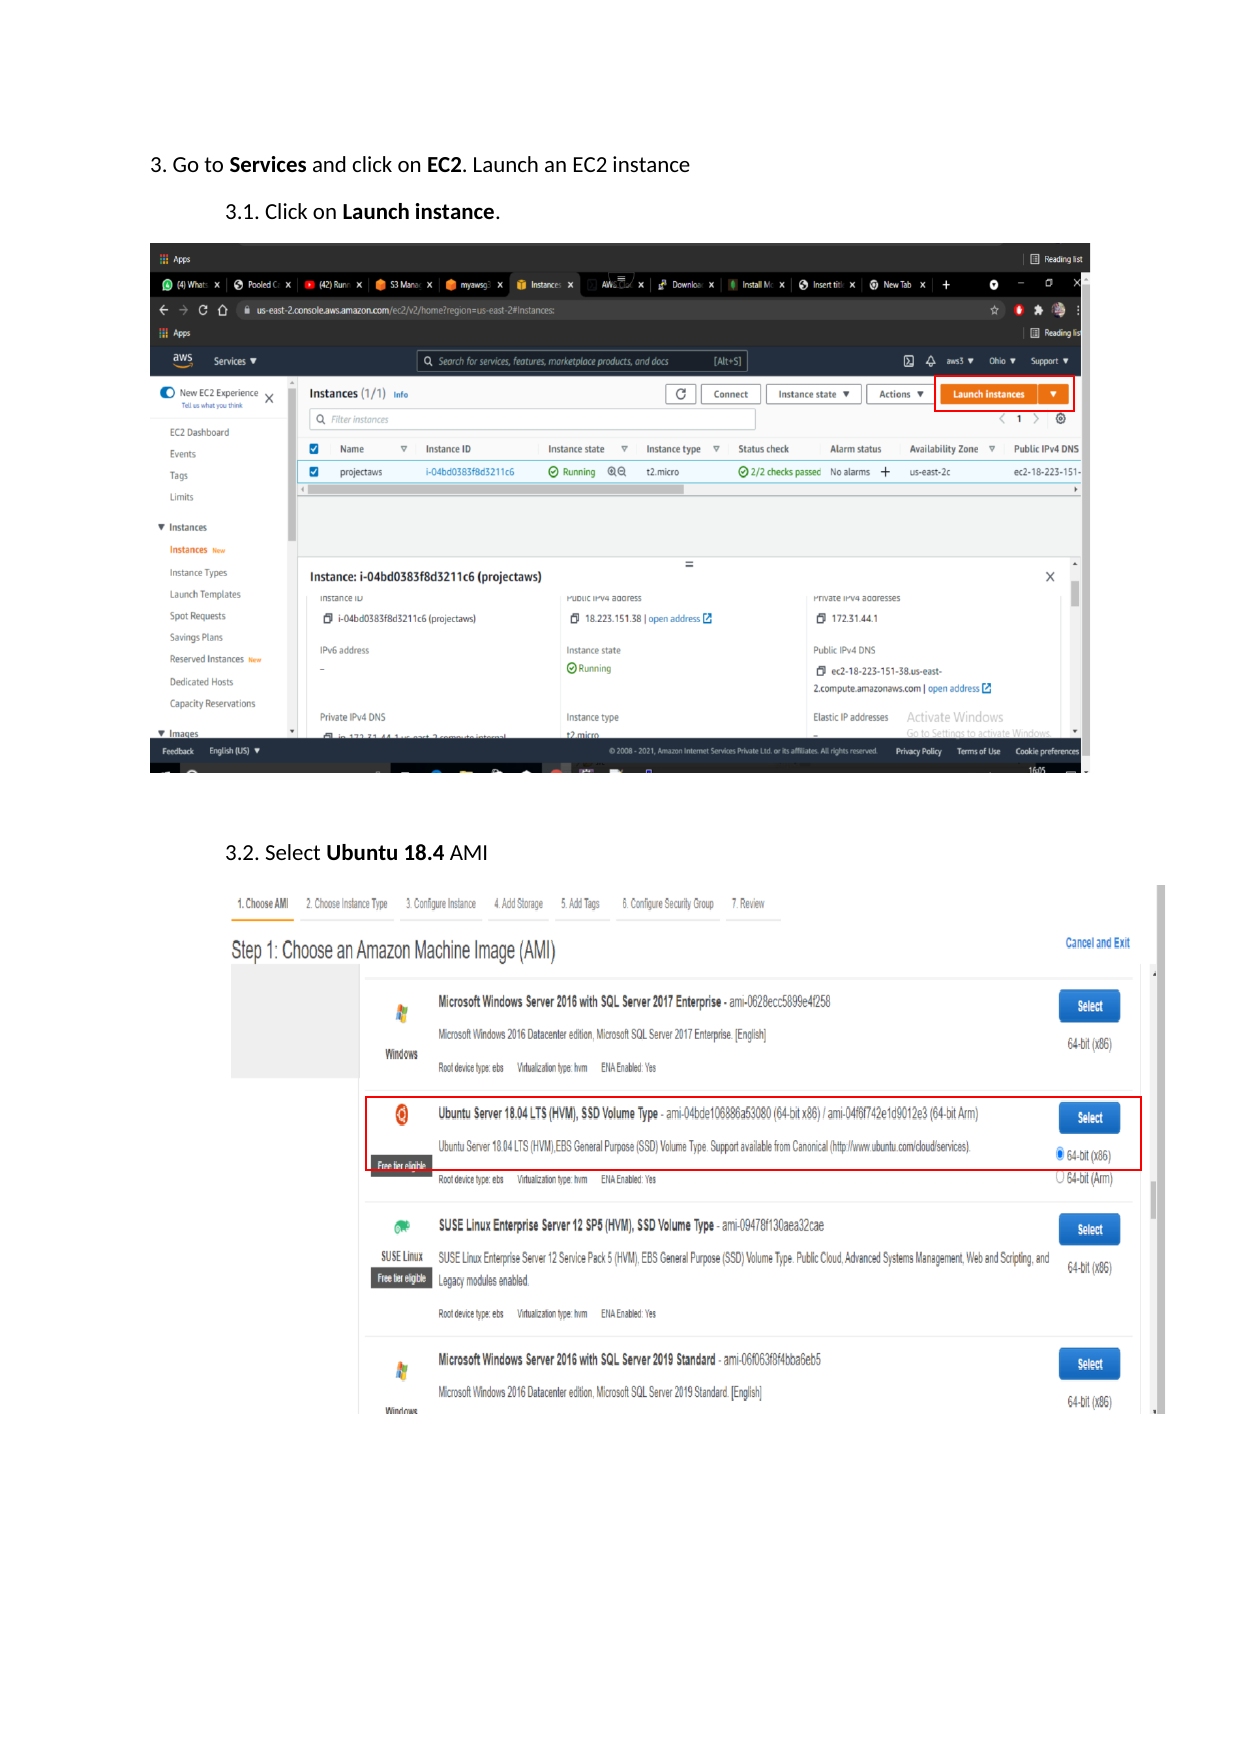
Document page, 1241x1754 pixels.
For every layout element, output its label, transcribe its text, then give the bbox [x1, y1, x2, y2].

text 3.1. Click on Launch instance. [150, 197, 1090, 225]
text 3.2. Select Ubuntu 18.4 AMI [150, 838, 1090, 866]
picture [150, 243, 1091, 773]
text 3. Go to Services and click on EC2. Launch an EC2 instance [150, 150, 1090, 178]
picture [225, 885, 1166, 1414]
